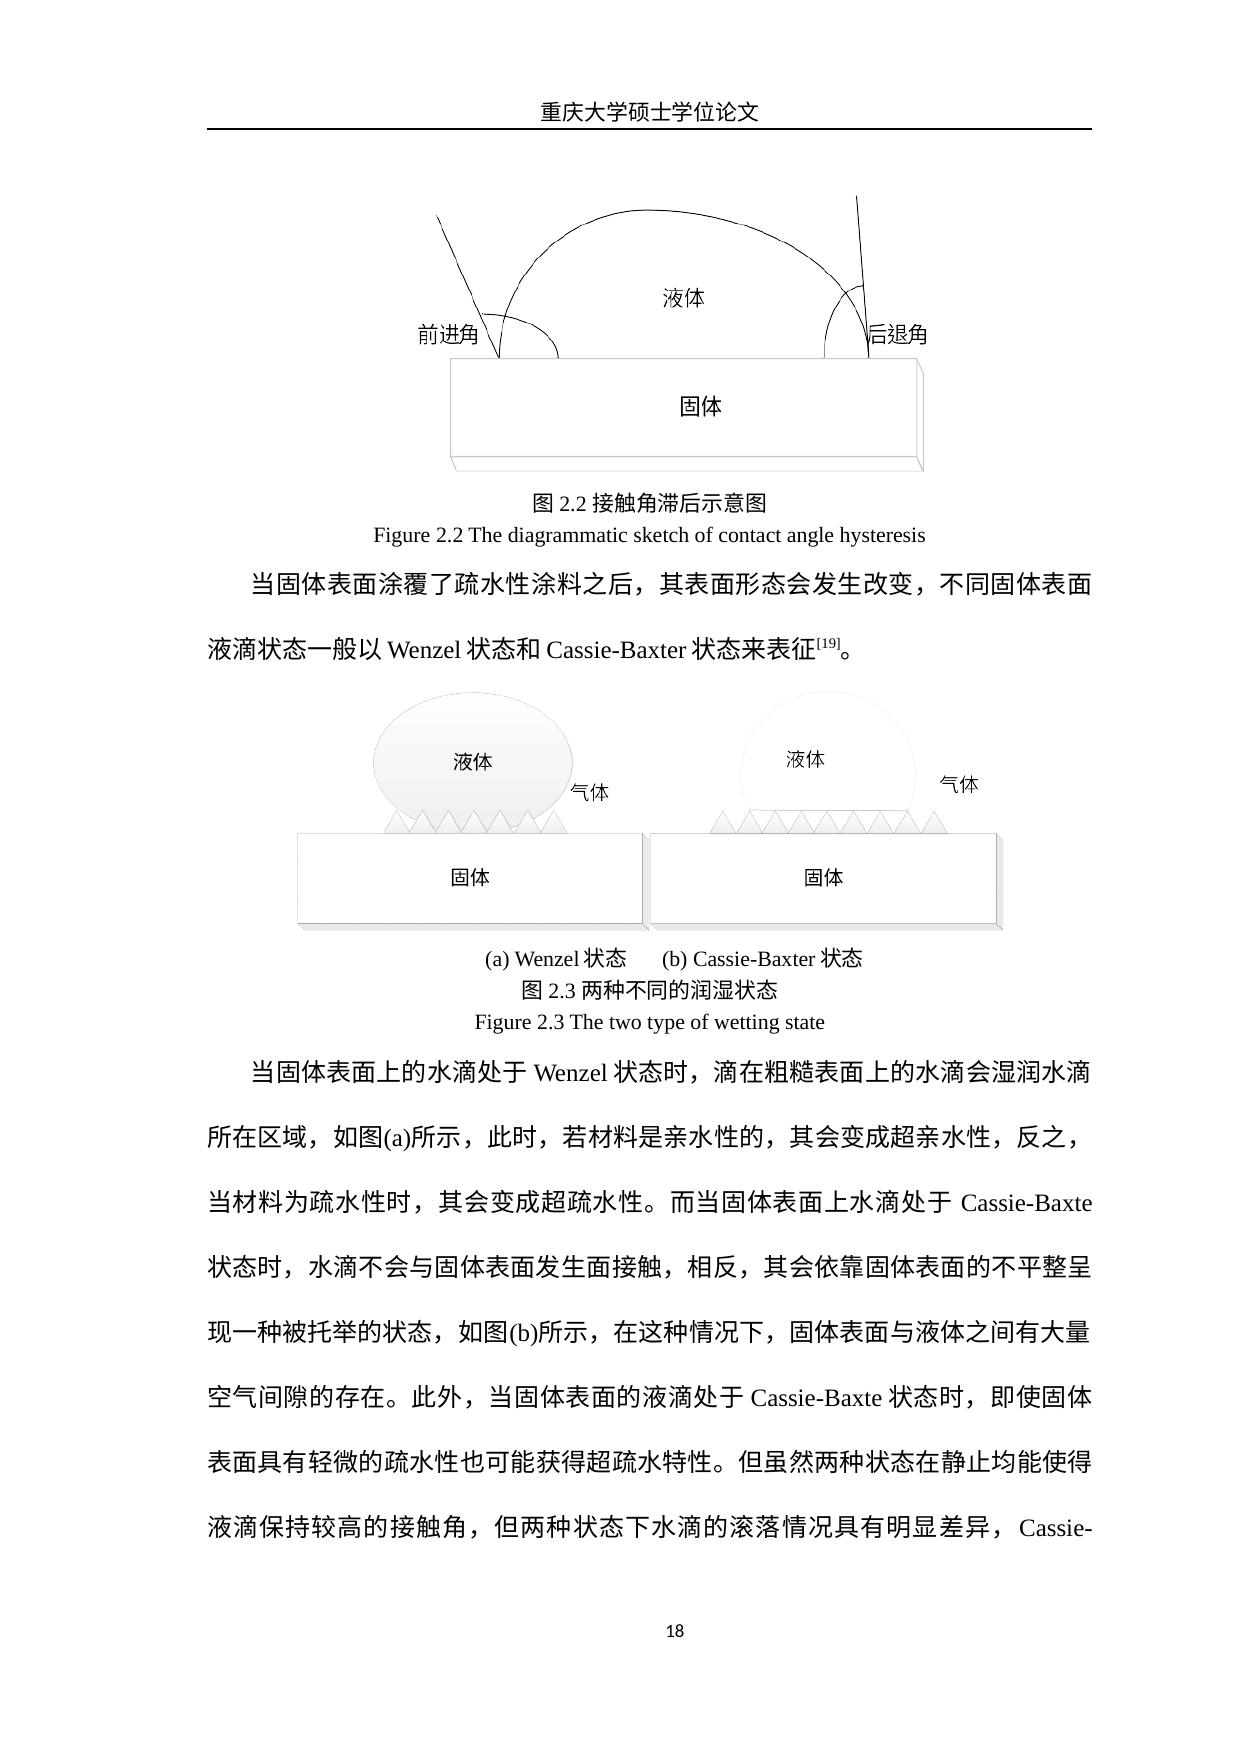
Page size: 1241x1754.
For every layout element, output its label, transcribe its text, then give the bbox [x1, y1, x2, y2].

text Figure 2.2 The diagrammatic sketch of contact angle hysteresis [207, 518, 1092, 550]
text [207, 1038, 1092, 1558]
text 图 2.2 接触角滞后示意图 [207, 485, 1092, 518]
text (a) Wenzel状态 (b) Cassie-Baxter状态 [207, 940, 1092, 973]
text Figure 2.3 The two type of wetting state [207, 1005, 1092, 1038]
text 当固体表面涂覆了疏水性涂料之后，其表面形态会发生改变，不同固体表面液滴状态一般以Wenzel状态和Cassie-Baxter状态来表征[19]。 [207, 550, 1092, 680]
text 图 2.3 两种不同的润湿状态 [207, 973, 1092, 1005]
